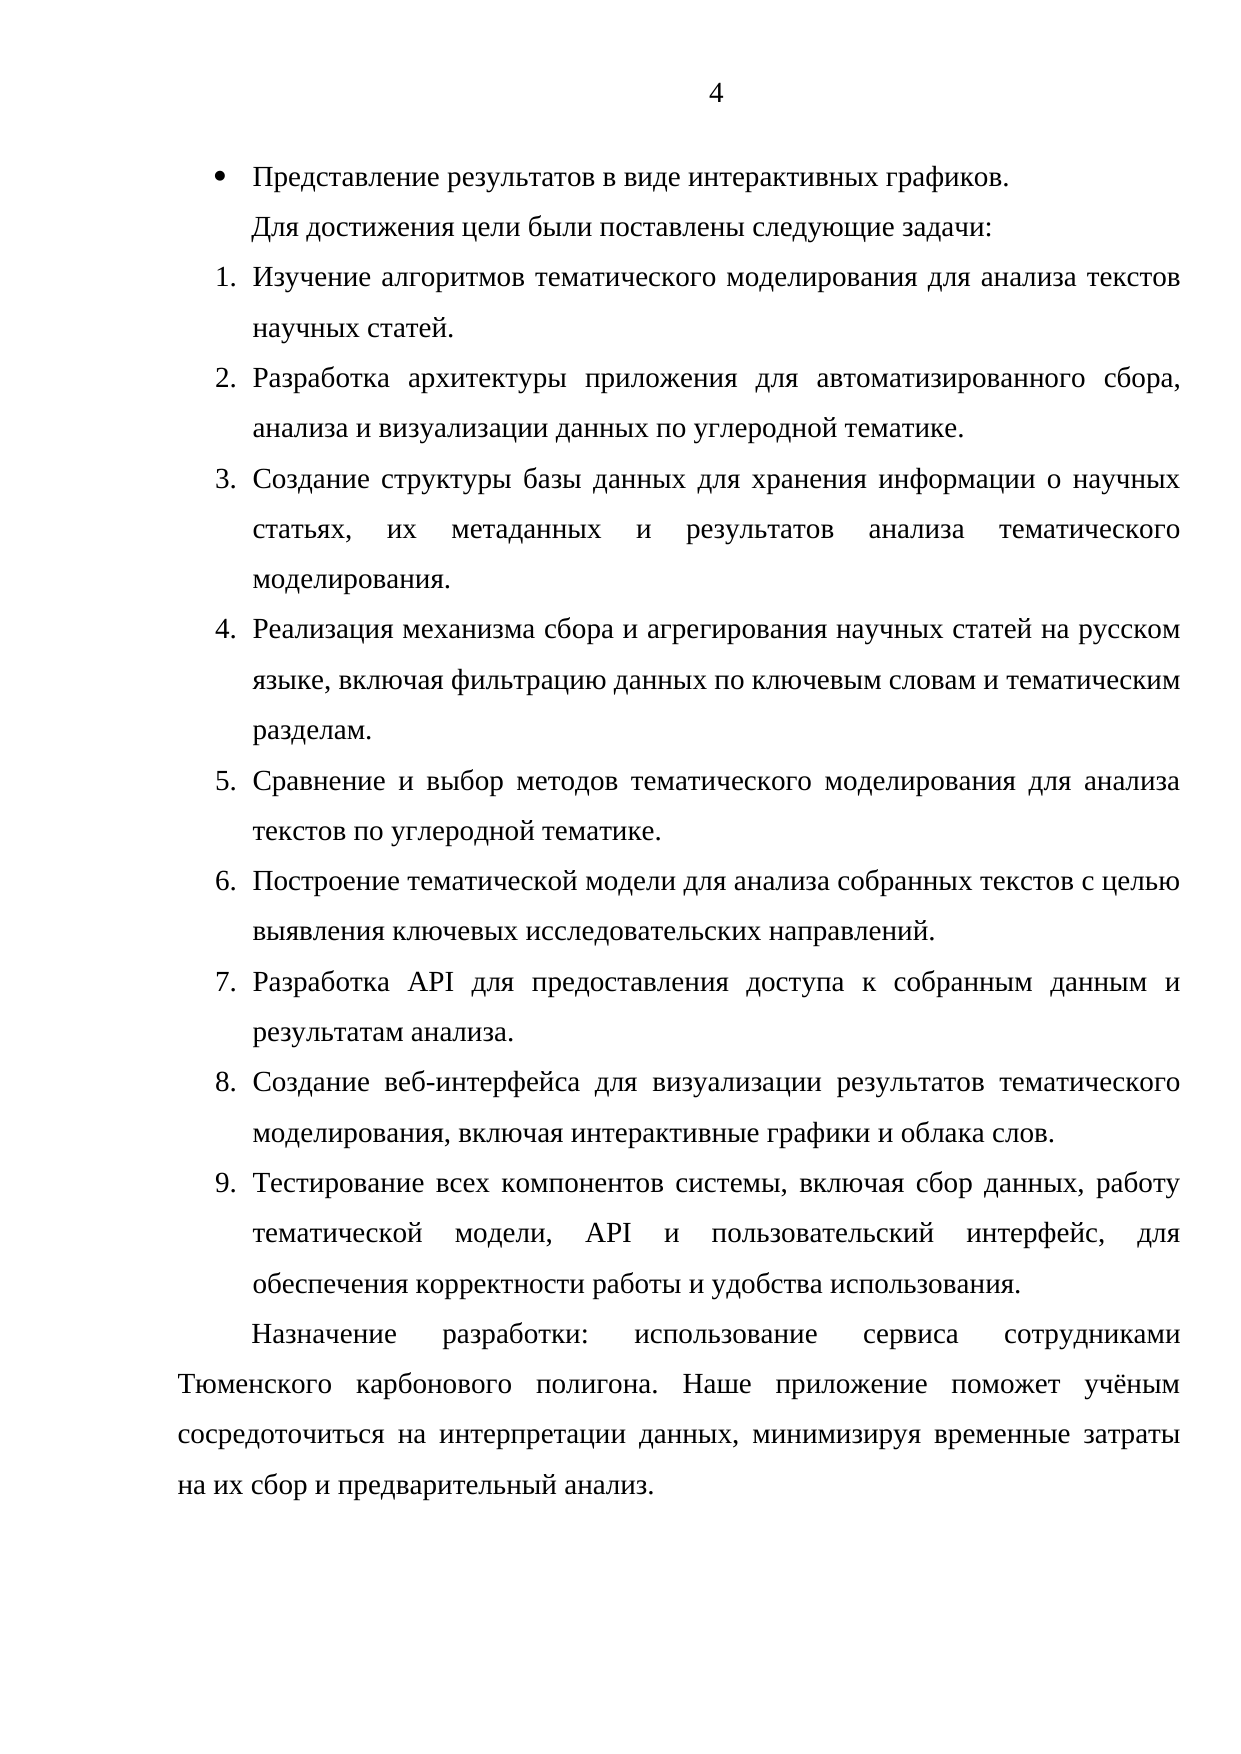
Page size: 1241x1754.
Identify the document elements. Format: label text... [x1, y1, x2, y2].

list Сравнение и выбор методов тематического моделирования для анализа текстов по углеродной тематике. [215, 763, 1181, 846]
list Разработка API для предоставления доступа к собранным данным и результатам анализа. [215, 964, 1181, 1048]
list Реализация механизма сбора и агрегирования научных статей на русском языке, включая фильтрацию данных по ключевым словам и тематическим разделам. [215, 612, 1181, 746]
list Тестирование всех компонентов системы, включая сбор данных, работу тематической модели, API и пользовательский интерфейс, для обеспечения корректности работы и удобства использования. [215, 1165, 1181, 1299]
list Построение тематической модели для анализа собранных текстов с целью выявления ключевых исследовательских направлений. [215, 863, 1181, 947]
text Назначение разработки: использование сервиса сотрудниками Тюменского карбонового полигона. Наше приложение поможет учёным сосредоточиться на интерпретации данных, минимизируя временные затраты на их сбор и предварительный анализ. [177, 1316, 1181, 1501]
list Разработка архитектуры приложения для автоматизированного сбора, анализа и визуализации данных по углеродной тематике. [215, 360, 1181, 444]
list Изучение алгоритмов тематического моделирования для анализа текстов научных статей. [215, 259, 1181, 343]
text Для достижения цели были поставлены следующие задачи: [177, 209, 1181, 243]
list Создание веб-интерфейса для визуализации результатов тематического моделирования, включая интерактивные графики и облака слов. [215, 1064, 1181, 1148]
list Создание структуры базы данных для хранения информации о научных статьях, их метаданных и результатов анализа тематического моделирования. [215, 461, 1181, 595]
list Представление результатов в виде интерактивных графиков. [215, 159, 1181, 192]
